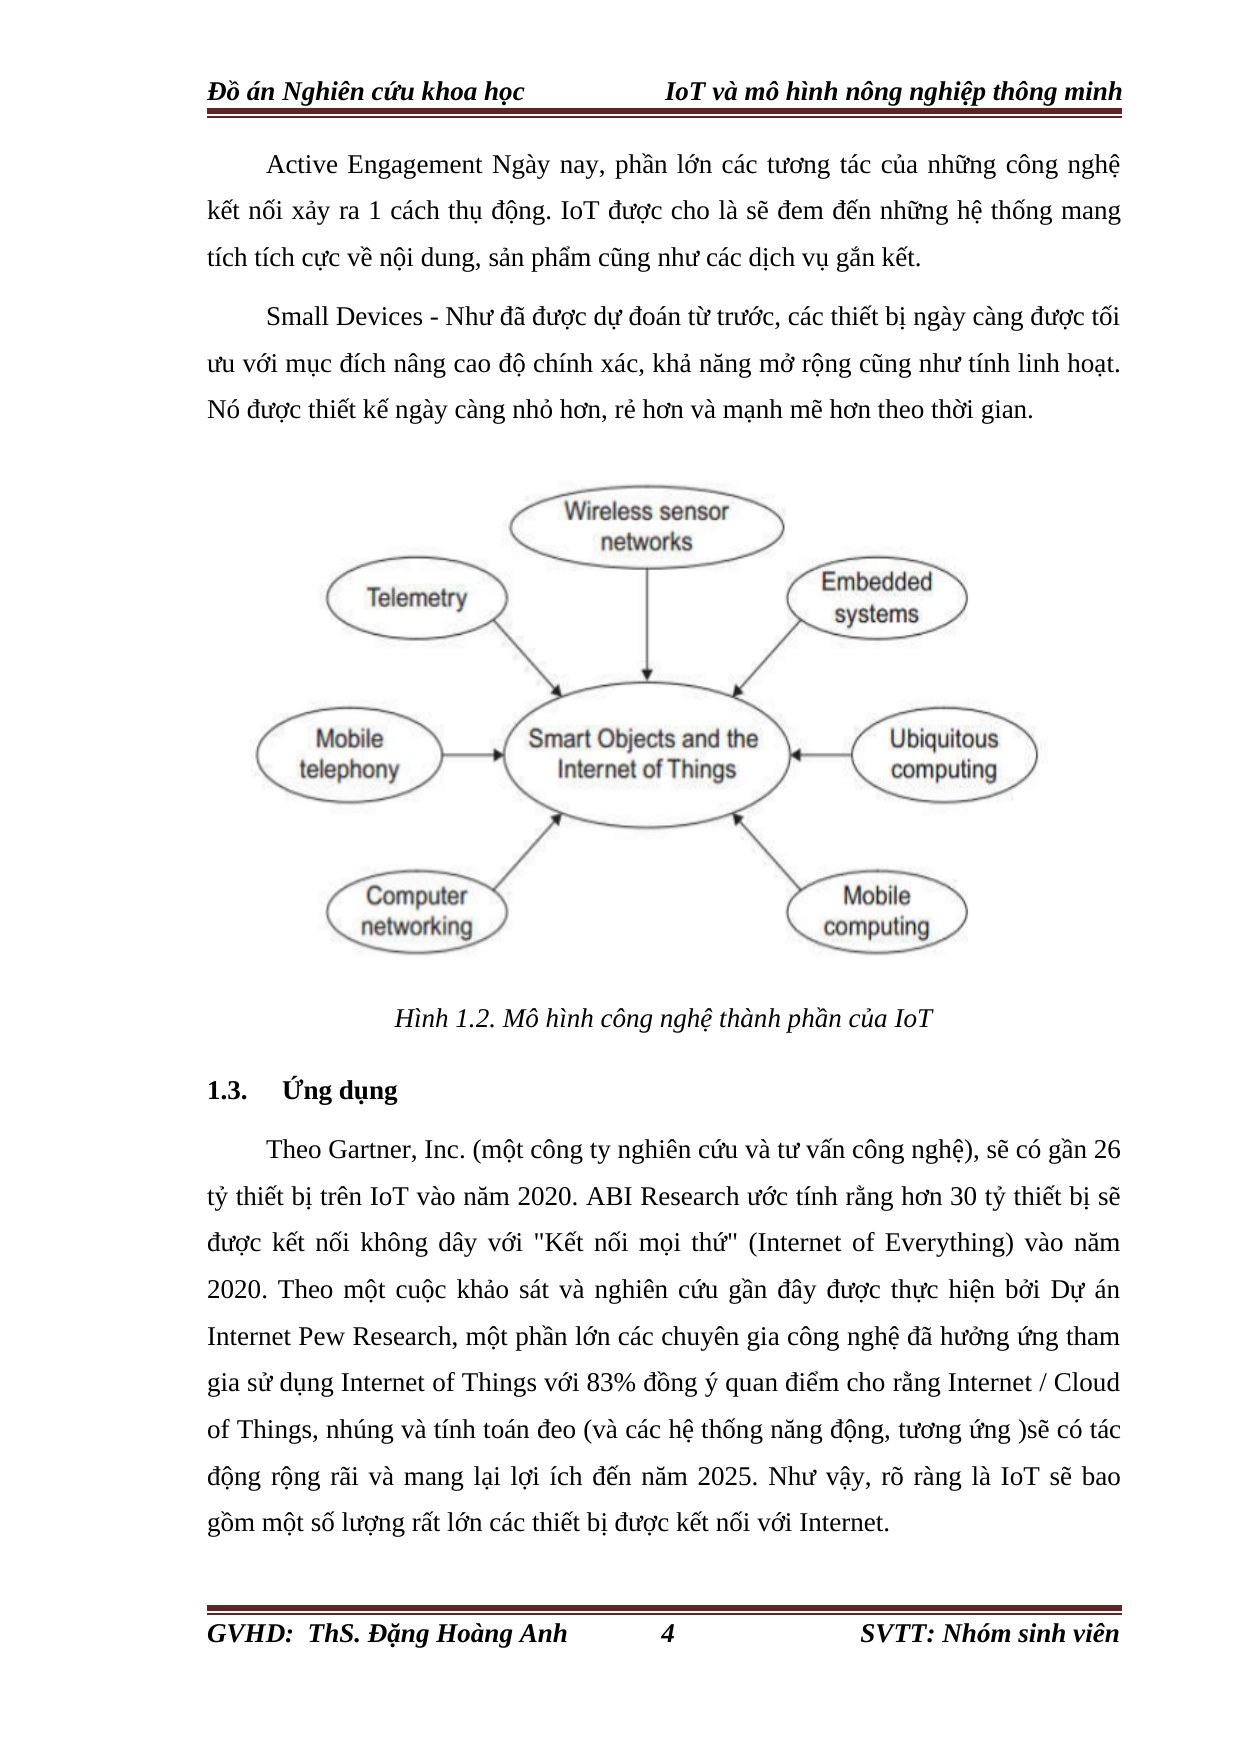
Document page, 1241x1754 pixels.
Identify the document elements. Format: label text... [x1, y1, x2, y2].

text Small Devices - Như đã được dự đoán từ trước, các thiết bị ngày càng được tối ưu với mục đích nâng cao độ chính xác, khả năng mở rộng cũng như tính linh hoạt. Nó được thiết kế ngày càng nhỏ hơn, rẻ hơn và mạnh mẽ hơn theo thời gian. [207, 300, 1122, 425]
picture [206, 452, 1123, 975]
subtitle Ứng dụng [207, 1074, 1122, 1105]
text Theo Gartner, Inc. (một công ty nghiên cứu và tư vấn công nghệ), sẽ có gần 26 tỷ thiết bị trên IoT vào năm 2020. ABI Research ước tính rằng hơn 30 tỷ thiết bị sẽ được kết nối không dây với "Kết nối mọi thứ" (Internet of Everything) vào năm 2020. Theo một cuộc khảo sát và nghiên cứu gần đây được thực hiện bởi Dự án Internet Pew Research, một phần lớn các chuyên gia công nghệ đã hưởng ứng tham gia sử dụng Internet of Things với 83% đồng ý quan điểm cho rằng Internet / Cloud of Things, nhúng và tính toán đeo (và các hệ thống năng động, tương ứng )sẽ có tác động rộng rãi và mang lại lợi ích đến năm 2025. Như vậy, rõ ràng là IoT sẽ bao gồm một số lượng rất lớn các thiết bị được kết nối với Internet. [207, 1133, 1122, 1538]
text Hình 1.2. Mô hình công nghệ thành phần của IoT [207, 1002, 1122, 1033]
text Active Engagement Ngày nay, phần lớn các tương tác của những công nghệ kết nối xảy ra 1 cách thụ động. IoT được cho là sẽ đem đến những hệ thống mang tích tích cực về nội dung, sản phẩm cũng như các dịch vụ gắn kết. [207, 148, 1122, 272]
